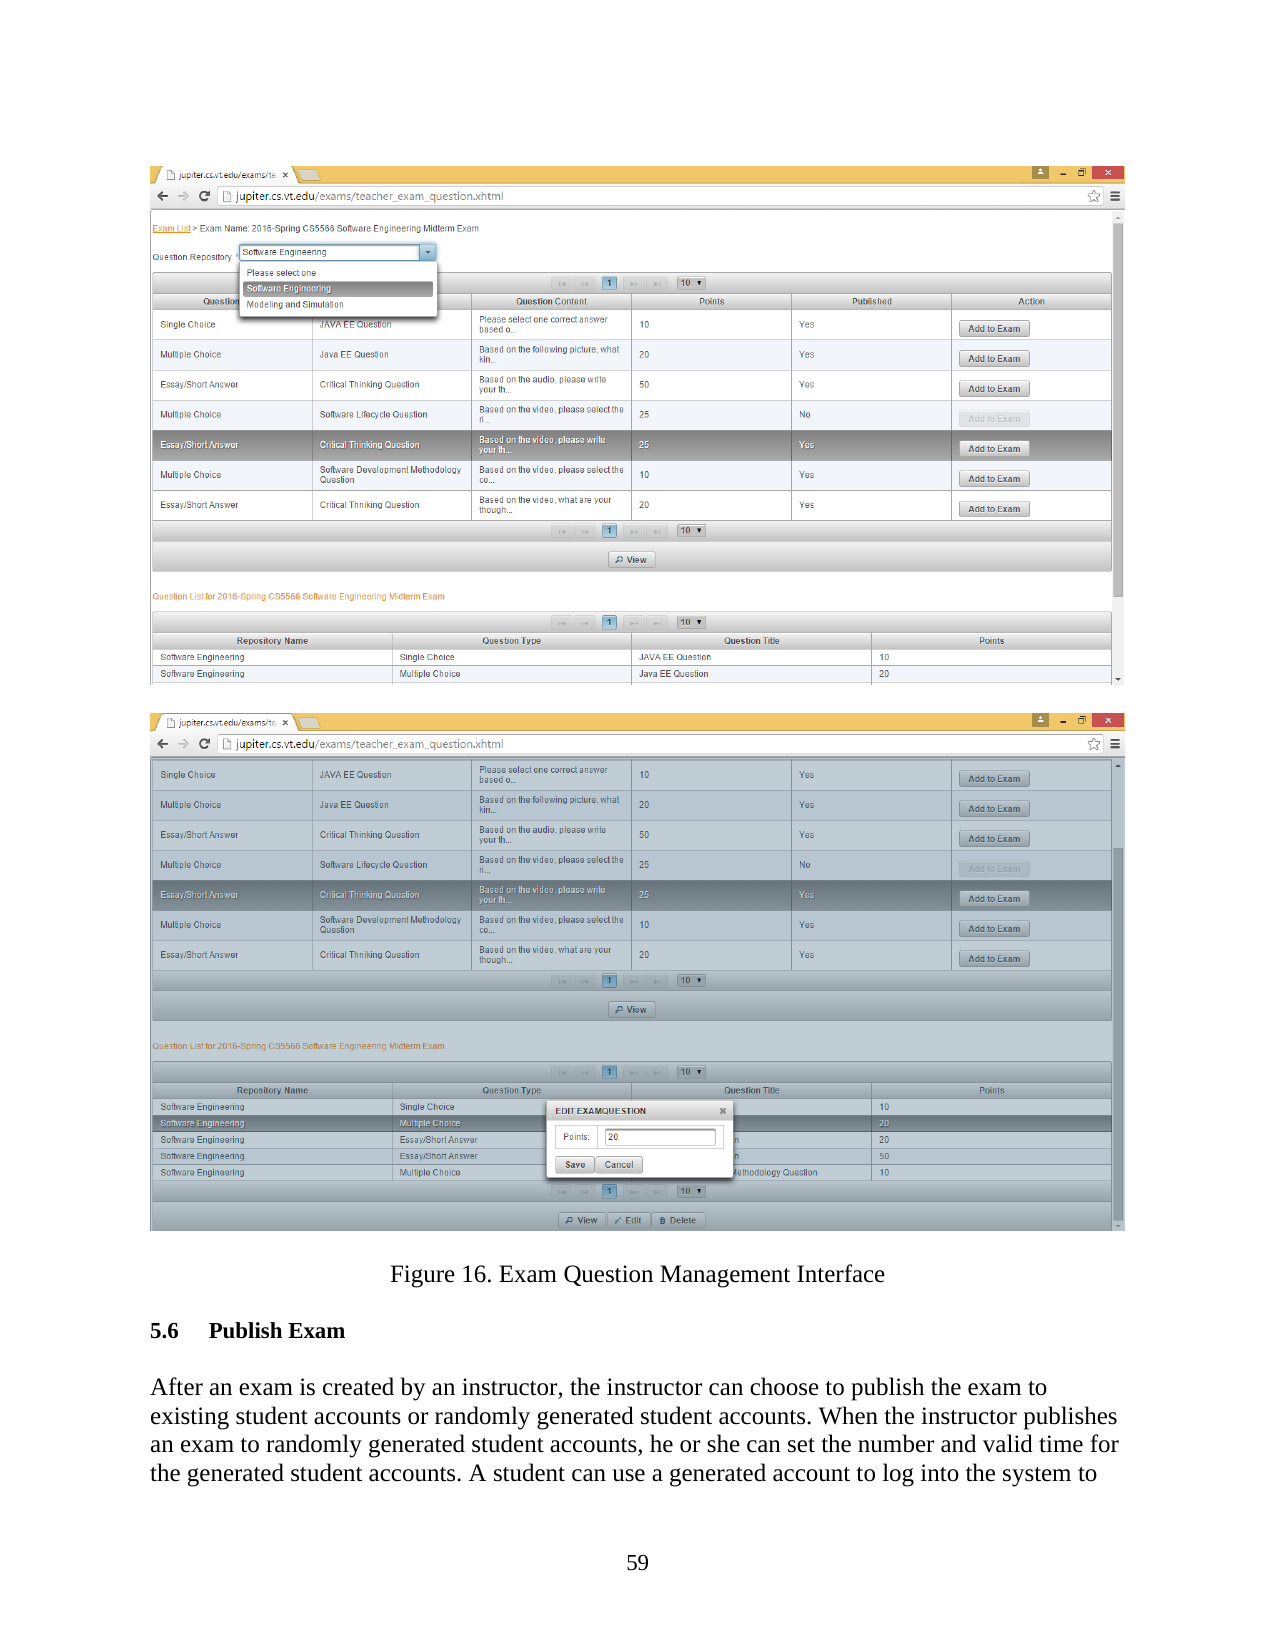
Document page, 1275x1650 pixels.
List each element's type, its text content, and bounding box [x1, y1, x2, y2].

subtitle Publish Exam [150, 1317, 1125, 1343]
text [150, 1372, 1125, 1487]
picture [150, 166, 1125, 685]
picture [150, 713, 1125, 1231]
